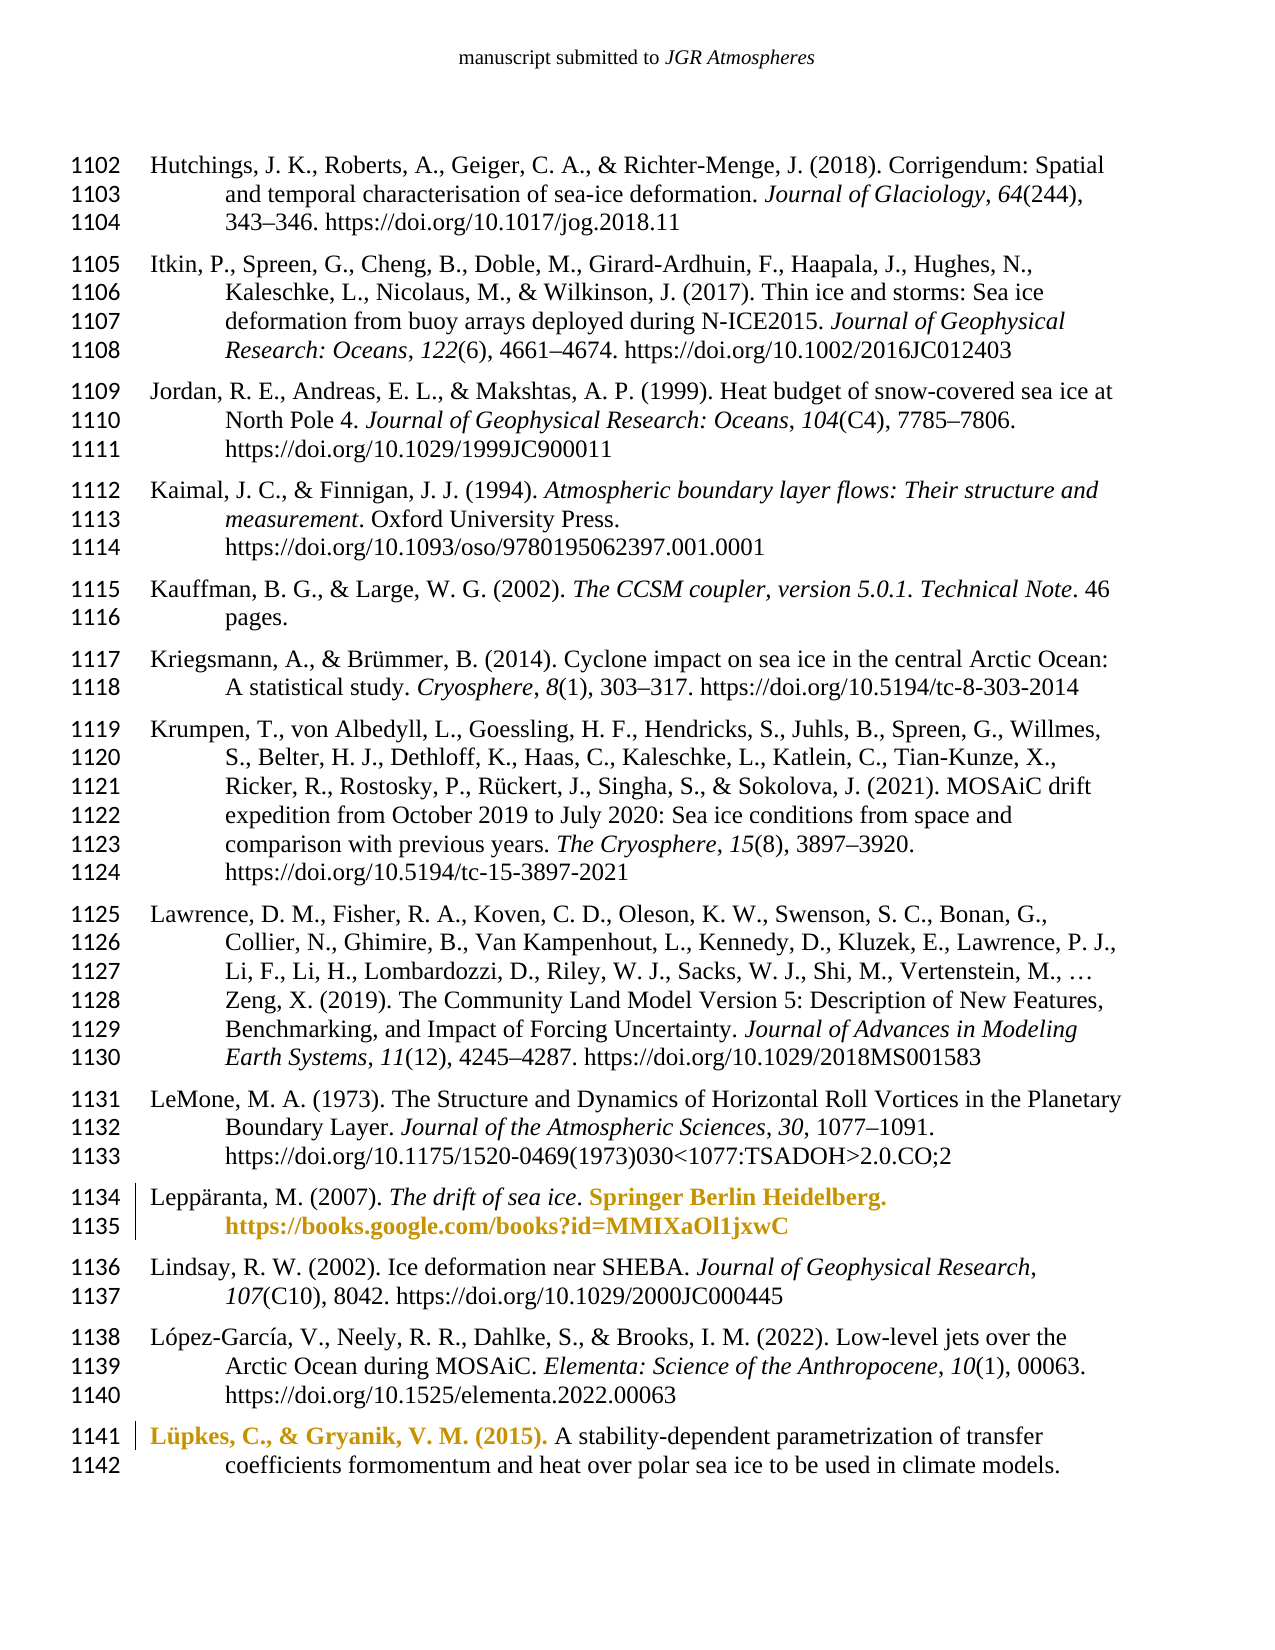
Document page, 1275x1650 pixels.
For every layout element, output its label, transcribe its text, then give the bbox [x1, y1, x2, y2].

text LeMone, M. A. (1973). The Structure and Dynamics of Horizontal Roll Vortices in the Planetary Boundary Layer. Journal of the Atmospheric Sciences, 30, 1077–1091. https://doi.org/10.1175/1520-0469(1973)030<1077:TSADOH>2.0.CO;2 [150, 1084, 1125, 1170]
text Krumpen, T., von Albedyll, L., Goessling, H. F., Hendricks, S., Juhls, B., Spreen, G., Willmes, S., Belter, H. J., Dethloff, K., Haas, C., Kaleschke, L., Katlein, C., Tian-Kunze, X., Ricker, R., Rostosky, P., Rückert, J., Singha, S., & Sokolova, J. (2021). MOSAiC drift expedition from October 2019 to July 2020: Sea ice conditions from space and comparison with previous years. The Cryosphere, 15(8), 3897–3920. https://doi.org/10.5194/tc-15-3897-2021 [150, 714, 1125, 886]
text Jordan, R. E., Andreas, E. L., & Makshtas, A. P. (1999). Heat budget of snow-covered sea ice at North Pole 4. Journal of Geophysical Research: Oceans, 104(C4), 7785–7806. https://doi.org/10.1029/1999JC900011 [150, 376, 1125, 462]
text López-García, V., Neely, R. R., Dahlke, S., & Brooks, I. M. (2022). Low-level jets over the Arctic Ocean during MOSAiC. Elementa: Science of the Anthropocene, 10(1), 00063. https://doi.org/10.1525/elementa.2022.00063 [150, 1322, 1125, 1409]
text Kauffman, B. G., & Large, W. G. (2002). The CCSM coupler, version 5.0.1. Technical Note. 46 pages. [150, 574, 1125, 631]
text Itkin, P., Spreen, G., Cheng, B., Doble, M., Girard-Ardhuin, F., Haapala, J., Hughes, N., Kaleschke, L., Nicolaus, M., & Wilkinson, J. (2017). Thin ice and storms: Sea ice deformation from buoy arrays deployed during N-ICE2015. Journal of Geophysical Research: Oceans, 122(6), 4661–4674. https://doi.org/10.1002/2016JC012403 [150, 249, 1125, 364]
text Kriegsmann, A., & Brümmer, B. (2014). Cyclone impact on sea ice in the central Arctic Ocean: A statistical study. Cryosphere, 8(1), 303–317. https://doi.org/10.5194/tc-8-303-2014 [150, 644, 1125, 701]
text Lawrence, D. M., Fisher, R. A., Koven, C. D., Oleson, K. W., Swenson, S. C., Bonan, G., Collier, N., Ghimire, B., Van Kampenhout, L., Kennedy, D., Kluzek, E., Lawrence, P. J., Li, F., Li, H., Lombardozzi, D., Riley, W. J., Sacks, W. J., Shi, M., Vertenstein, M., … Zeng, X. (2019). The Community Land Model Version 5: Description of New Features, Benchmarking, and Impact of Forcing Uncertainty. Journal of Advances in Modeling Earth Systems, 11(12), 4245–4287. https://doi.org/10.1029/2018MS001583 [150, 899, 1125, 1071]
text Lindsay, R. W. (2002). Ice deformation near SHEBA. Journal of Geophysical Research, 107(C10), 8042. https://doi.org/10.1029/2000JC000445 [150, 1252, 1125, 1310]
text Hutchings, J. K., Roberts, A., Geiger, C. A., & Richter-Menge, J. (2018). Corrigendum: Spatial and temporal characterisation of sea-ice deformation. Journal of Glaciology, 64(244), 343–346. https://doi.org/10.1017/jog.2018.11 [150, 150, 1125, 236]
text Leppäranta, M. (2007). The drift of sea ice. Springer Berlin Heidelberg. https://books.google.com/books?id=MMIXaOl1jxwC [150, 1182, 1125, 1240]
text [150, 1421, 1125, 1479]
text Kaimal, J. C., & Finnigan, J. J. (1994). Atmospheric boundary layer flows: Their structure and measurement. Oxford University Press. https://doi.org/10.1093/oso/9780195062397.001.0001 [150, 475, 1125, 561]
